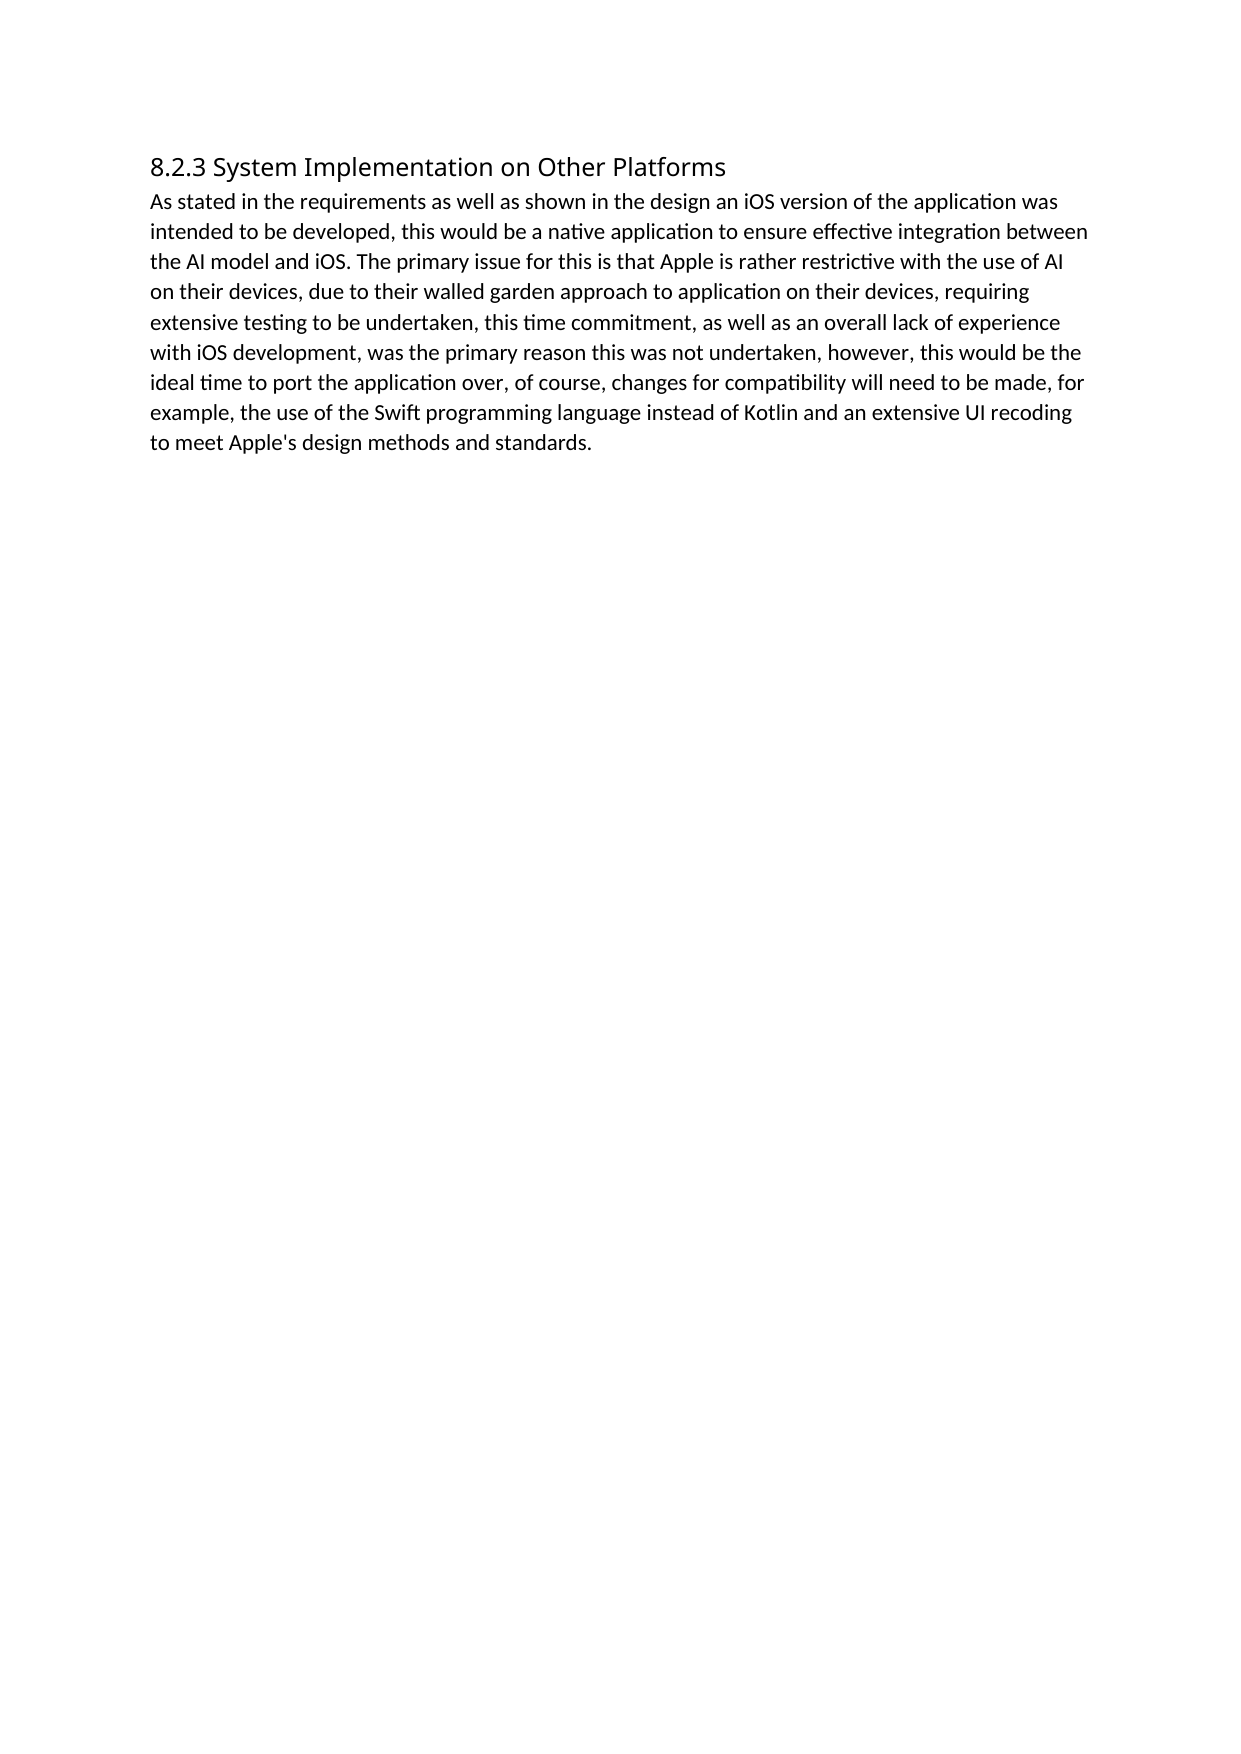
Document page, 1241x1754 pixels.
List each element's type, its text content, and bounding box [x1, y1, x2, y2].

subtitle 8.2.3 System Implementation on Other Platforms [150, 150, 1090, 184]
text As stated in the requirements as well as shown in the design an iOS version of the application was intended to be developed, this would be a native application to ensure effective integration between the AI model and iOS. The primary issue for this is that Apple is rather restrictive with the use of AI on their devices, due to their walled garden approach to application on their devices, requiring extensive testing to be undertaken, this time commitment, as well as an overall lack of experience with iOS development, was the primary reason this was not undertaken, however, this would be the ideal time to port the application over, of course, changes for compatibility will need to be made, for example, the use of the Swift programming language instead of Kotlin and an extensive UI recoding to meet Apple's design methods and standards. [150, 187, 1090, 456]
